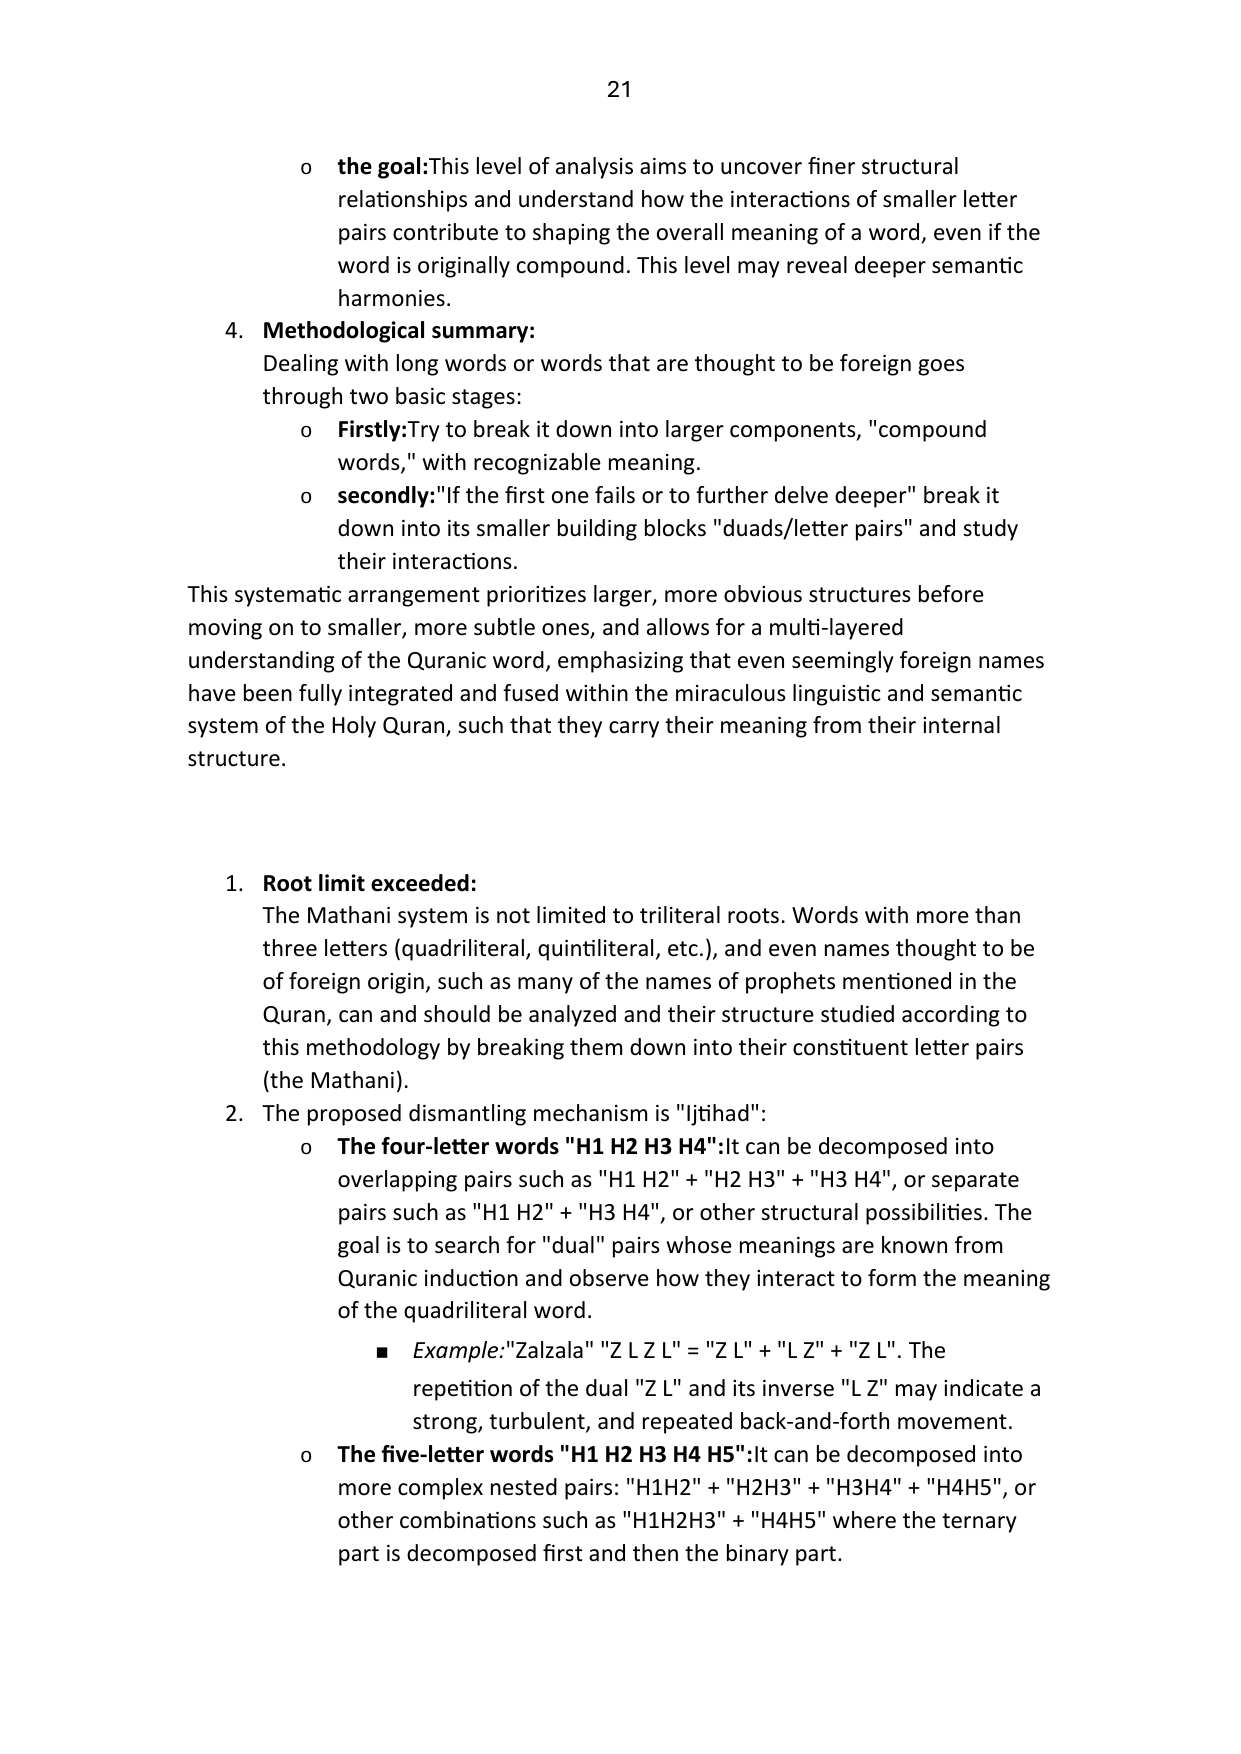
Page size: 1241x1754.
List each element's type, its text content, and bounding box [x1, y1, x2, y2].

list Firstly:Try to break it down into larger components, "compound words," with recognizable meaning. [300, 413, 1053, 477]
list Root limit exceeded: The Mathani system is not limited to triliteral roots. Words with more than three letters (quadriliteral, quintiliteral, etc.), and even names thought to be of foreign origin, such as many of the names of prophets mentioned in the Quran, can and should be analyzed and their structure studied according to this methodology by breaking them down into their constituent letter pairs (the Mathani). [225, 867, 1053, 1095]
list The four-letter words "H1 H2 H3 H4":It can be decomposed into overlapping pairs such as "H1 H2" + "H2 H3" + "H3 H4", or separate pairs such as "H1 H2" + "H3 H4", or other structural possibilities. The goal is to search for "dual" pairs whose meanings are known from Quranic induction and observe how they interact to form the meaning of the quadriliteral word. [300, 1130, 1053, 1325]
list The proposed dismantling mechanism is "Ijtihad": [225, 1097, 1053, 1128]
list the goal:This level of analysis aims to uncover finer structural relationships and understand how the interactions of smaller letter pairs contribute to shaping the overall meaning of a word, even if the word is originally compound. This level may reveal deeper semantic harmonies. [300, 150, 1053, 312]
list Methodological summary: Dealing with long words or words that are thought to be foreign goes through two basic stages: [225, 314, 1053, 411]
text This systematic arrangement prioritizes larger, more obvious structures before moving on to smaller, more subtle ones, and allows for a multi-layered understanding of the Quranic word, emphasizing that even seemingly foreign names have been fully integrated and fused within the miraculous linguistic and semantic system of the Holy Quran, such that they carry their meaning from their internal structure. [187, 578, 1053, 773]
list secondly:"If the first one fails or to further delve deeper" break it down into its smaller building blocks "duads/letter pairs" and study their interactions. [300, 479, 1053, 576]
list The five-letter words "H1 H2 H3 H4 H5":It can be decomposed into more complex nested pairs: "H1H2" + "H2H3" + "H3H4" + "H4H5", or other combinations such as "H1H2H3" + "H4H5" where the ternary part is decomposed first and then the binary part. [300, 1438, 1053, 1568]
list Example:"Zalzala" "Z L Z L" = "Z L" + "L Z" + "Z L". The repetition of the dual "Z L" and its inverse "L Z" may indicate a strong, turbulent, and repeated back-and-forth movement. [375, 1327, 1053, 1436]
